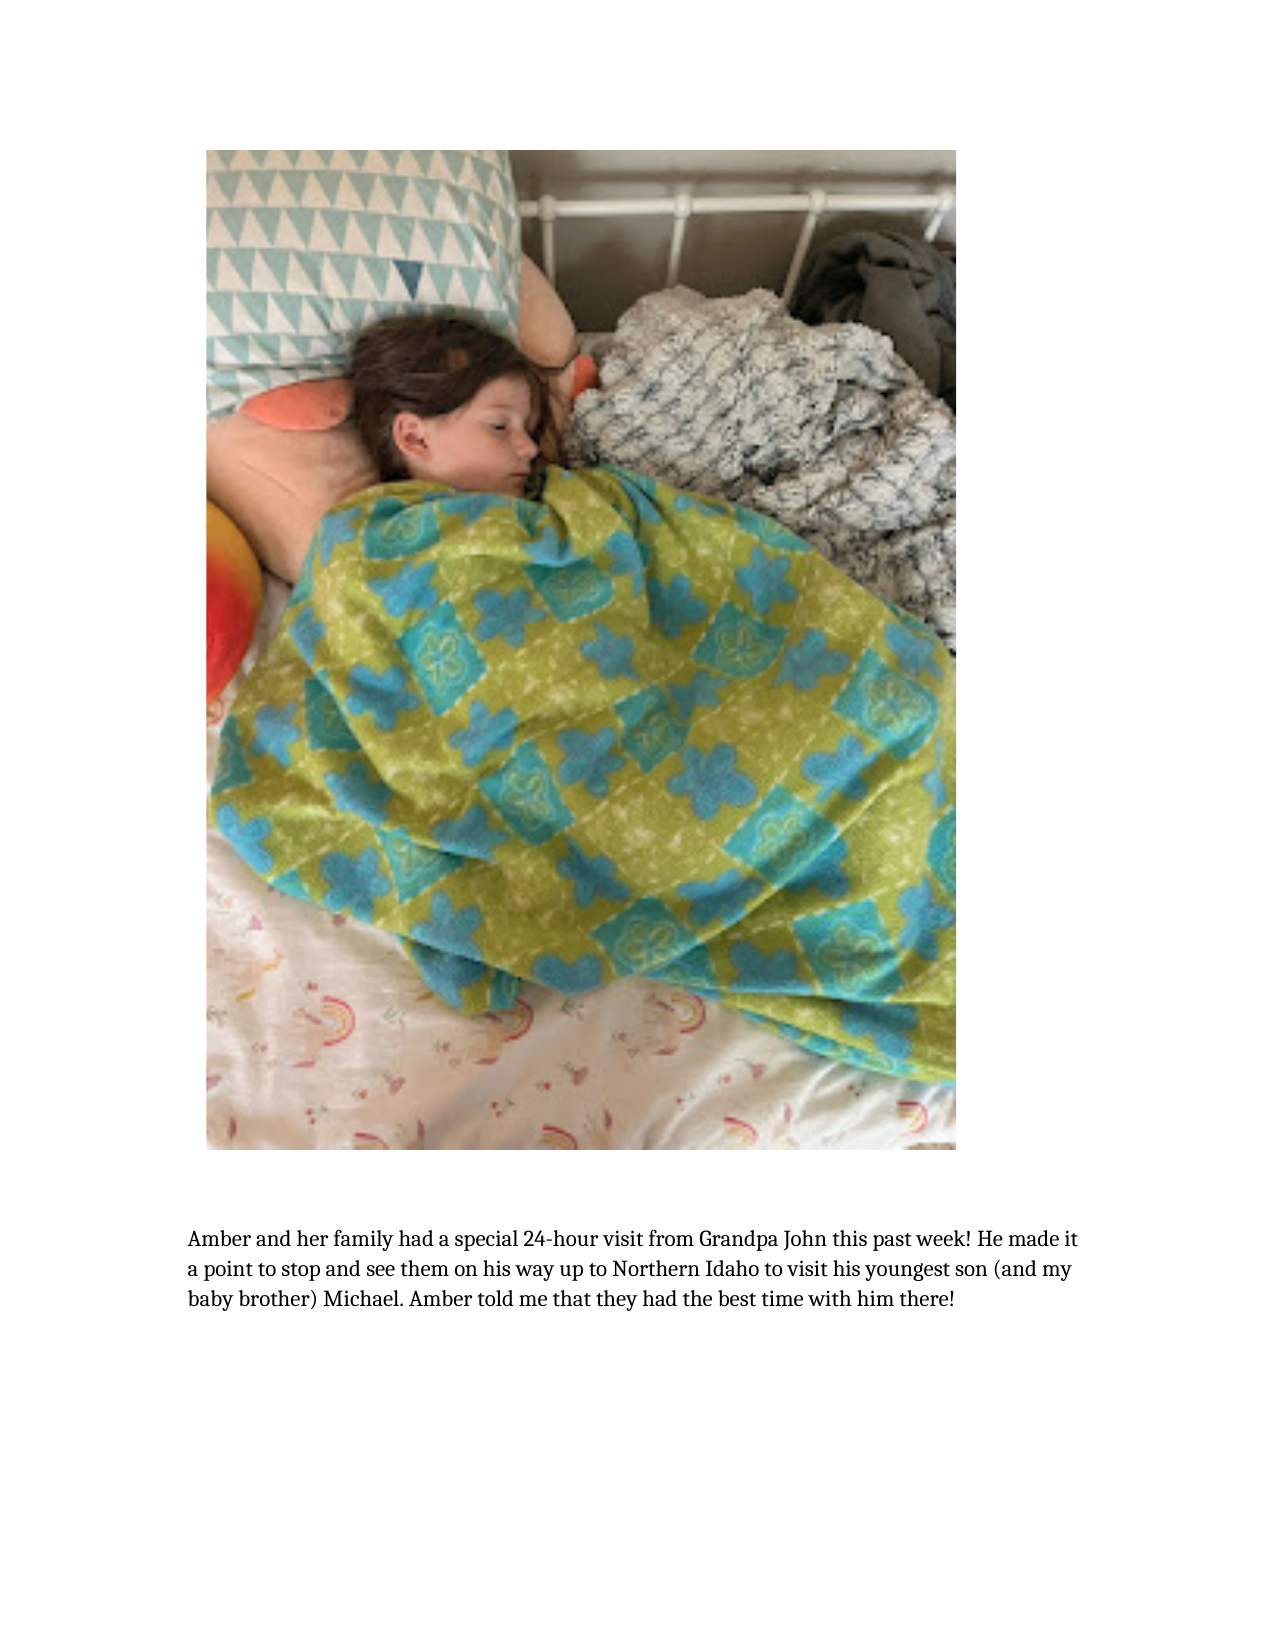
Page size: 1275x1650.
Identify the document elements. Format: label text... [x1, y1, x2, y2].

text Amber and her family had a special 24-hour visit from Grandpa John this past week! He made it a point to stop and see them on his way up to Northern Idaho to visit his youngest son (and my baby brother) Michael. Amber told me that they had the best time with him there! [187, 1226, 1087, 1312]
picture [206, 150, 957, 1150]
